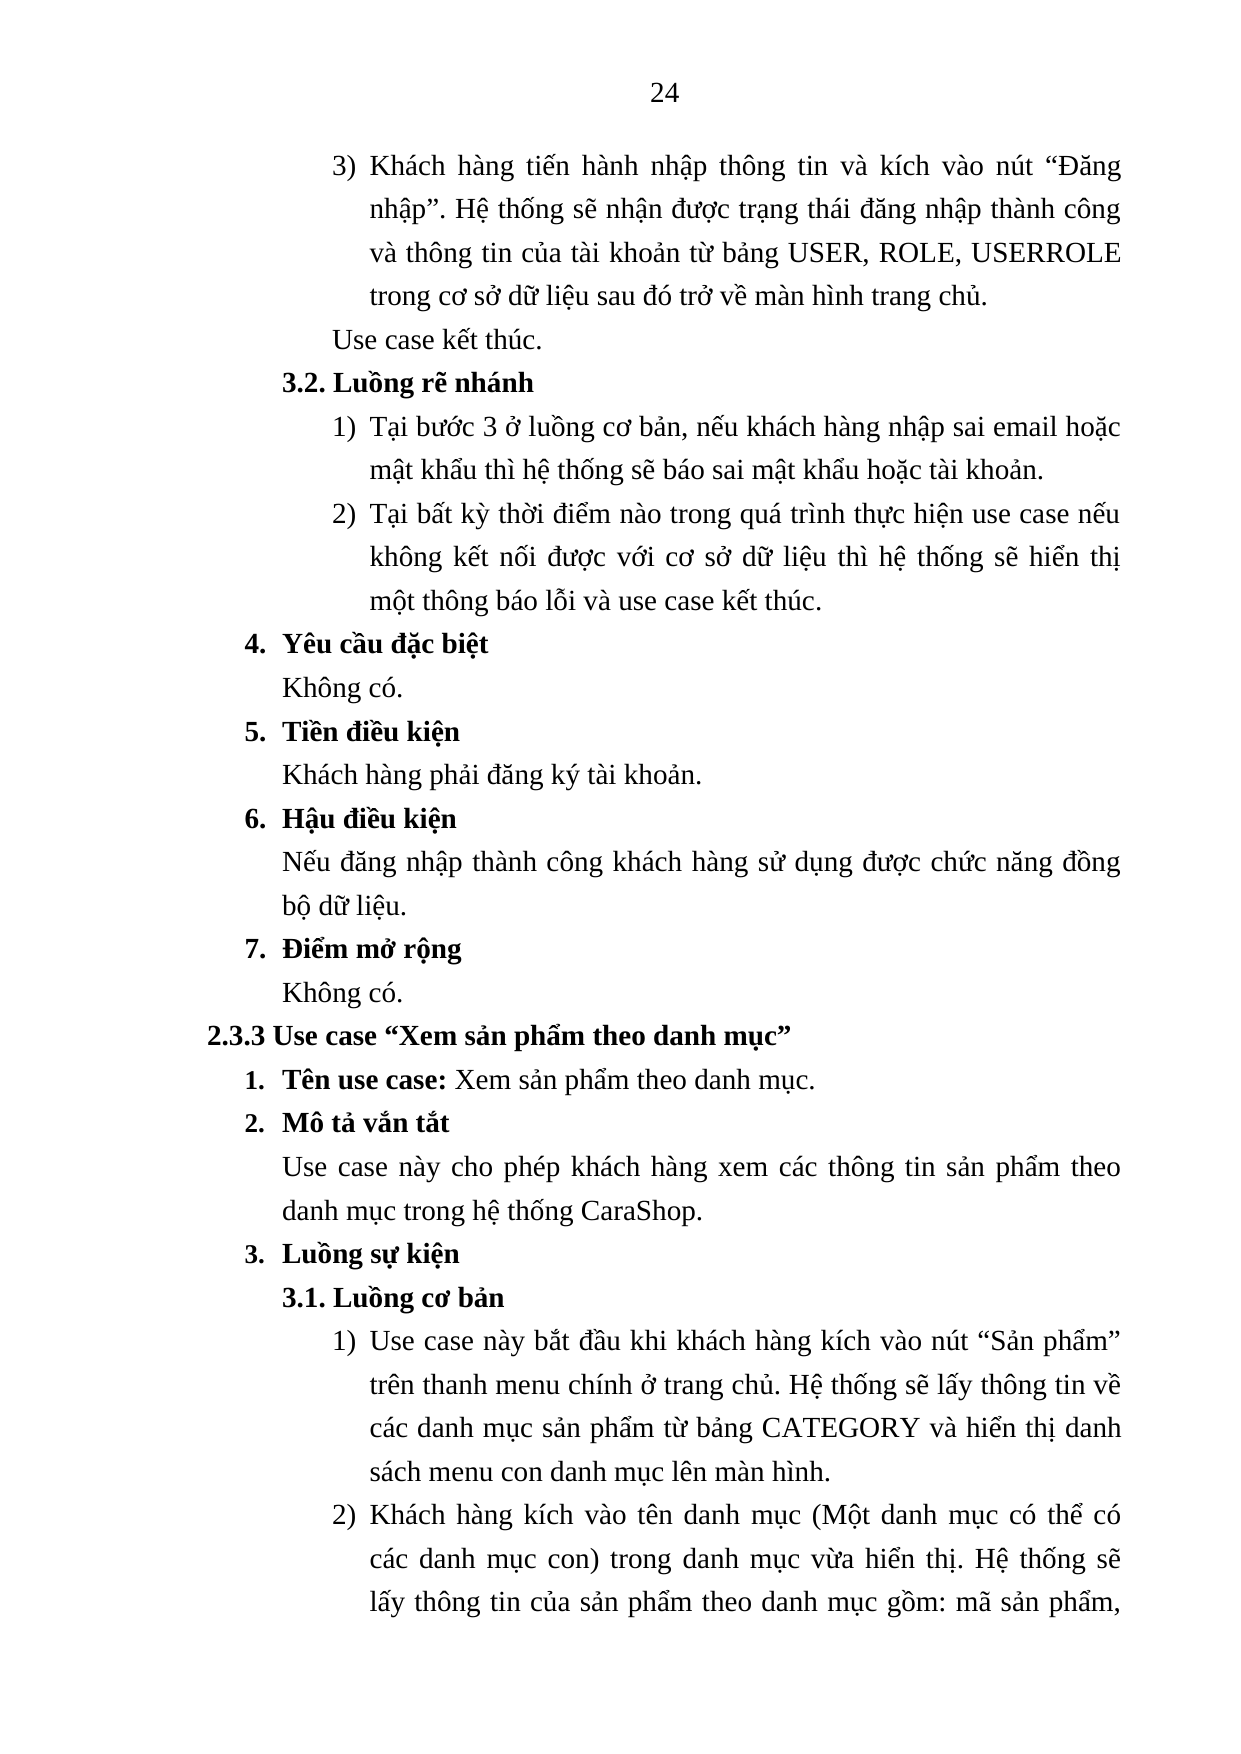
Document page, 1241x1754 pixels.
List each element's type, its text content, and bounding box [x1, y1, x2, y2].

list Luồng cơ bản [282, 1280, 1122, 1313]
list Khách hàng phải đăng ký tài khoản. [282, 757, 1122, 791]
list Luồng rẽ nhánh [282, 365, 1122, 399]
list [332, 1497, 1122, 1618]
list Tiền điều kiện [244, 714, 1122, 747]
list Không có. [282, 975, 1122, 1008]
list Use case này cho phép khách hàng xem các thông tin sản phẩm theo danh mục trong hệ thống CaraShop. [282, 1149, 1122, 1226]
list Điểm mở rộng [244, 931, 1122, 965]
list Hậu điều kiện [244, 801, 1122, 834]
list Nếu đăng nhập thành công khách hàng sử dụng được chức năng đồng bộ dữ liệu. [282, 844, 1122, 921]
list Không có. [282, 670, 1122, 704]
list Tại bước 3 ở luồng cơ bản, nếu khách hàng nhập sai email hoặc mật khẩu thì hệ thống sẽ báo sai mật khẩu hoặc tài khoản. [332, 409, 1122, 486]
list Tại bất kỳ thời điểm nào trong quá trình thực hiện use case nếu không kết nối được với cơ sở dữ liệu thì hệ thống sẽ hiển thị một thông báo lỗi và use case kết thúc. [332, 496, 1122, 617]
subtitle Use case “Xem sản phẩm theo danh mục” [207, 1018, 1122, 1052]
list Mô tả vắn tắt [244, 1106, 1122, 1139]
list Luồng sự kiện [244, 1236, 1122, 1270]
list Use case này bắt đầu khi khách hàng kích vào nút “Sản phẩm” trên thanh menu chính ở trang chủ. Hệ thống sẽ lấy thông tin về các danh mục sản phẩm từ bảng CATEGORY và hiển thị danh sách menu con danh mục lên màn hình. [332, 1323, 1122, 1487]
list Tên use case: Xem sản phẩm theo danh mục. [244, 1062, 1122, 1096]
text Use case kết thúc. [332, 322, 1122, 355]
list Khách hàng tiến hành nhập thông tin và kích vào nút “Đăng nhập”. Hệ thống sẽ nhận được trạng thái đăng nhập thành công và thông tin của tài khoản từ bảng USER, ROLE, USERROLE trong cơ sở dữ liệu sau đó trở về màn hình trang chủ. [332, 148, 1122, 312]
list Yêu cầu đặc biệt [244, 627, 1122, 660]
